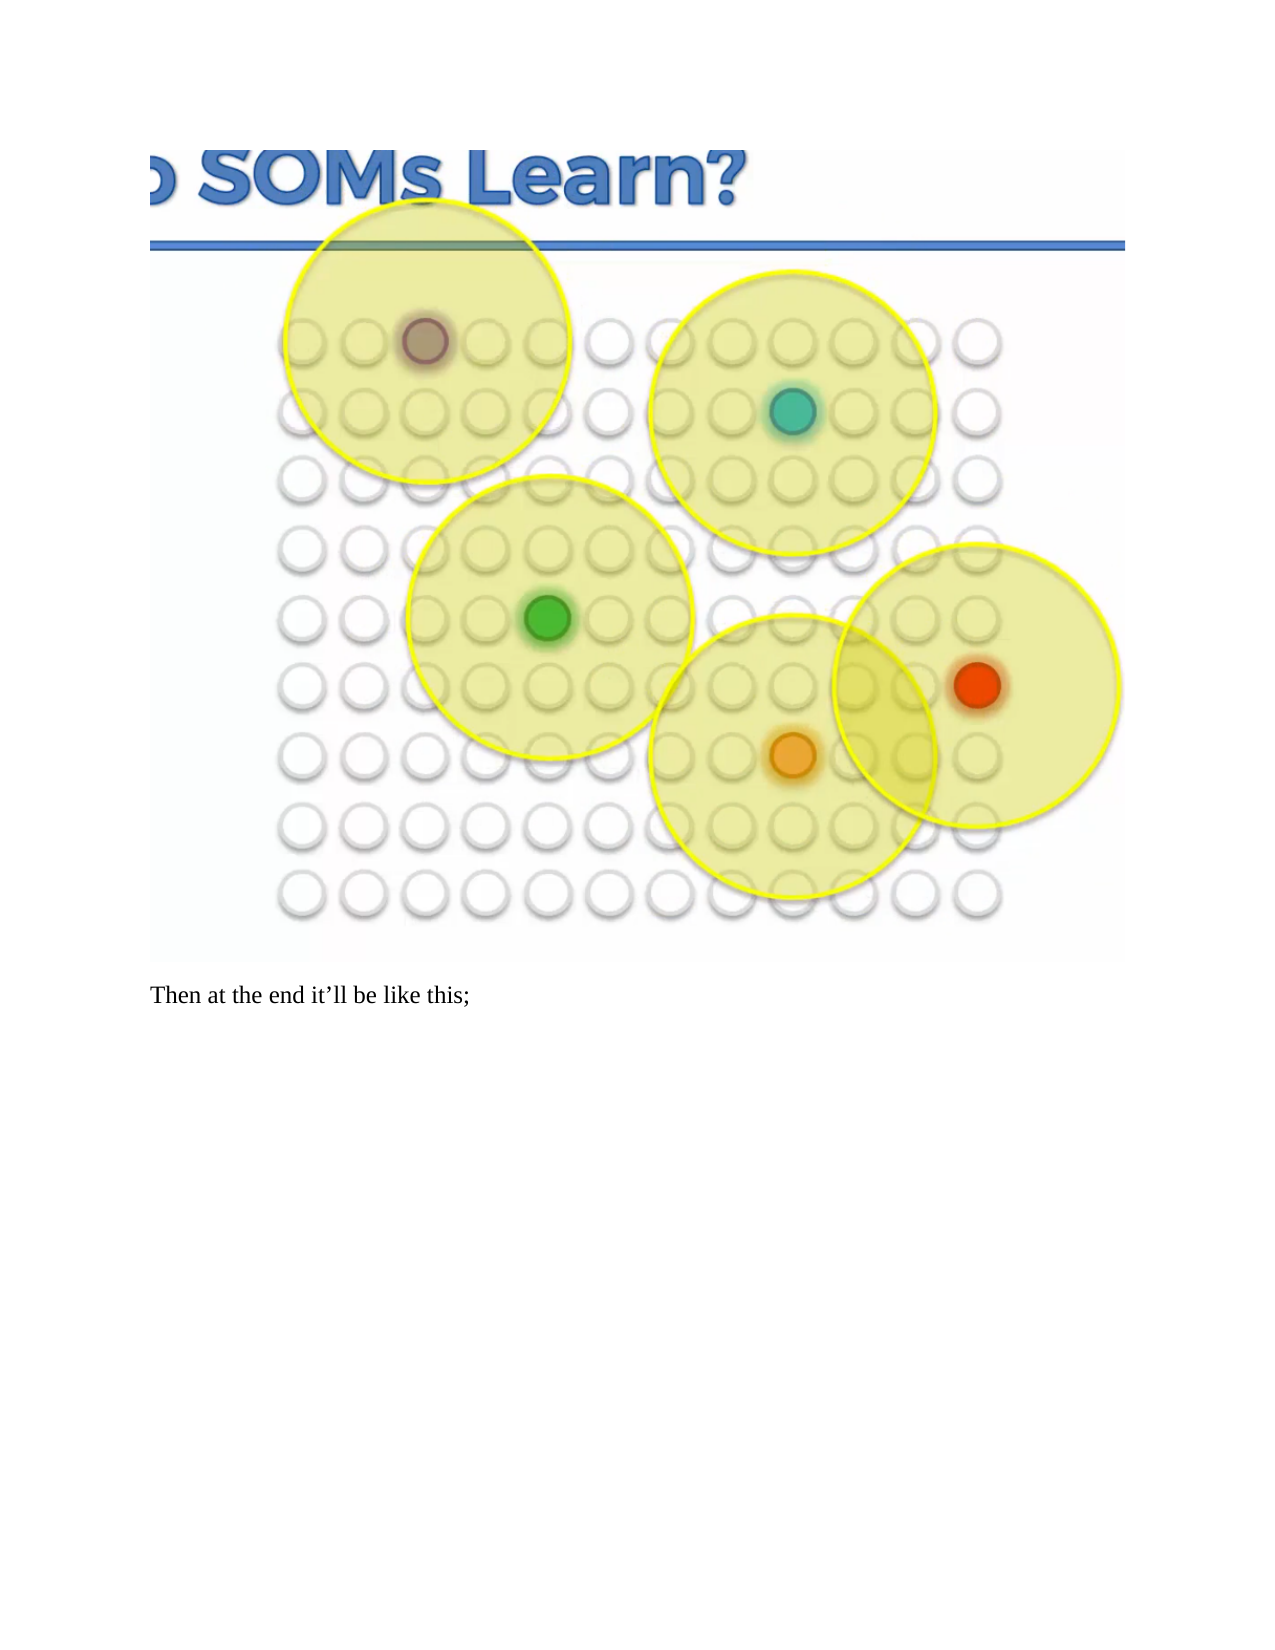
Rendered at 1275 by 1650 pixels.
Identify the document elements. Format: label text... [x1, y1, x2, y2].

text Then at the end it’ll be like this; [150, 981, 1125, 1009]
picture [150, 150, 1125, 962]
